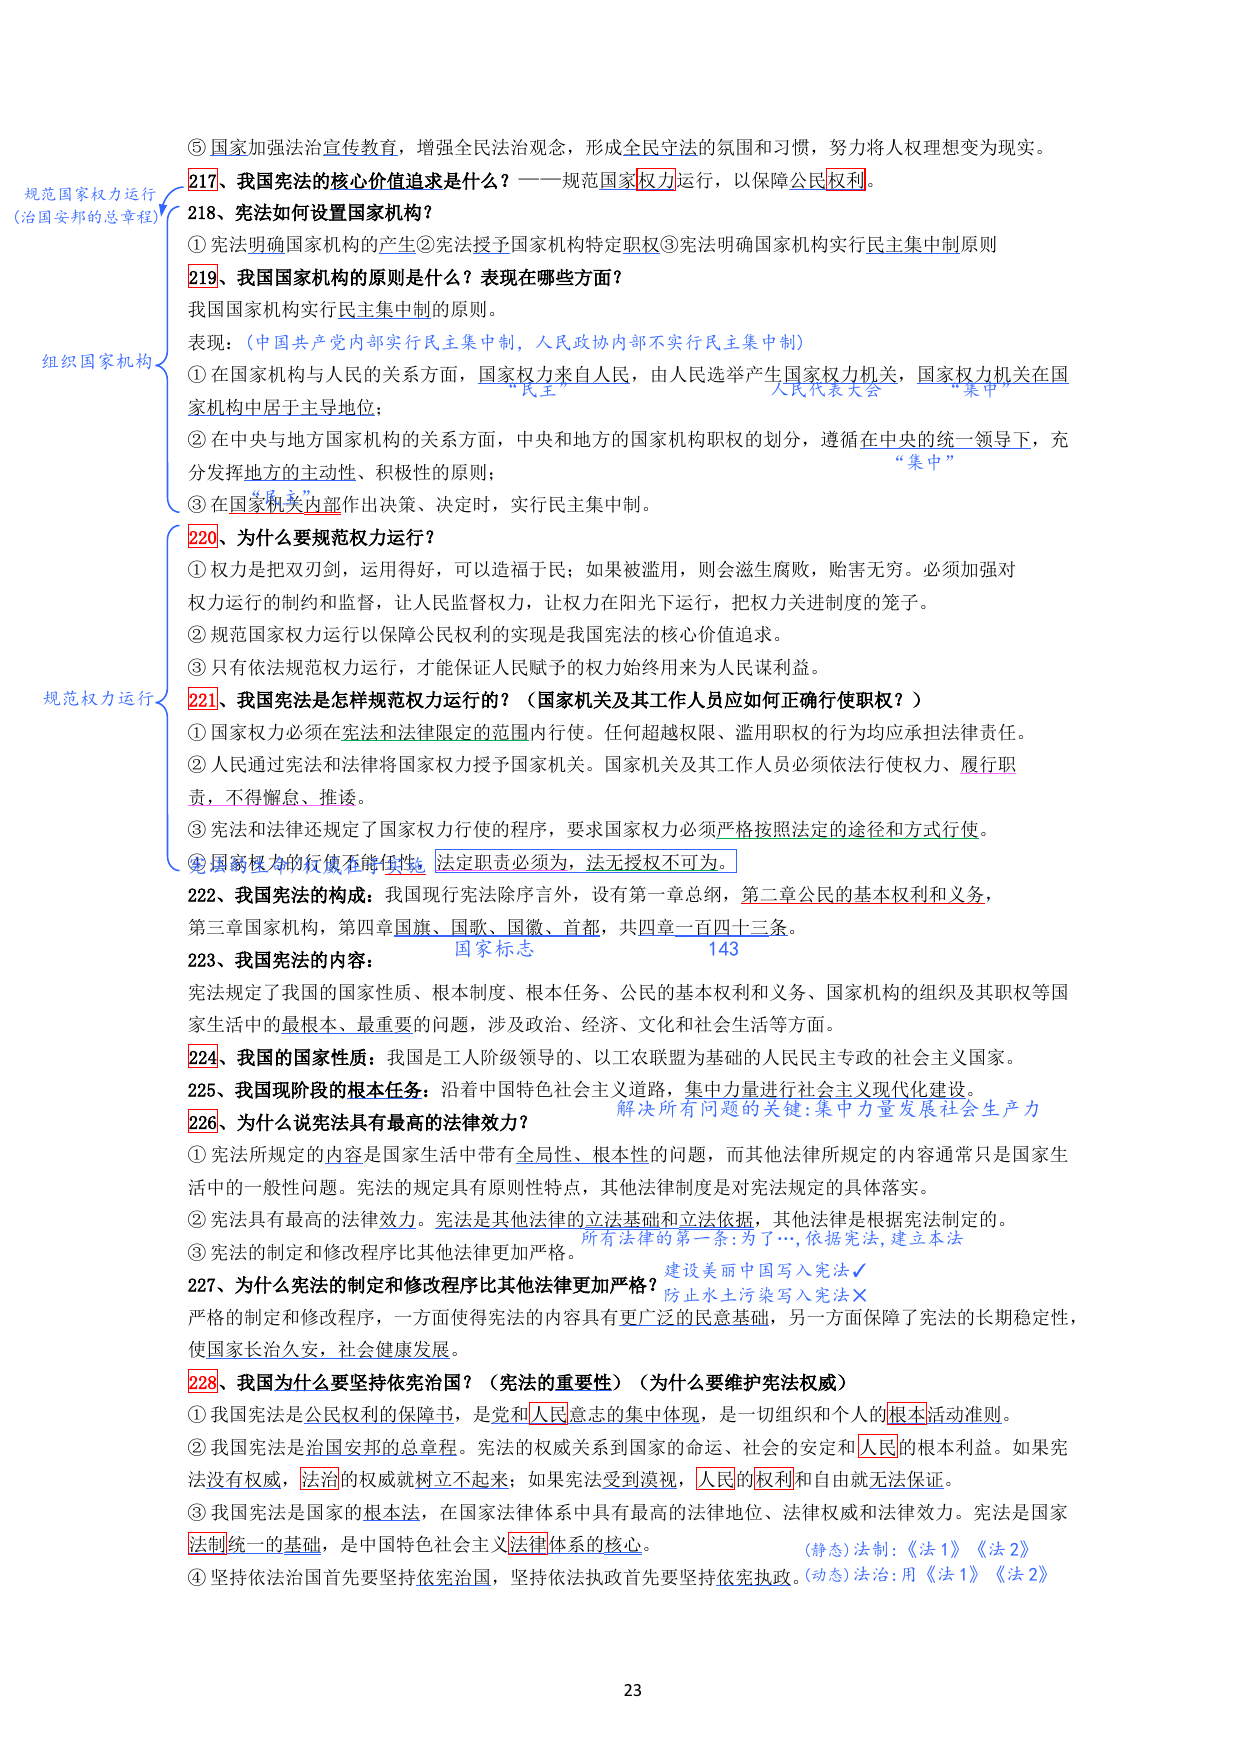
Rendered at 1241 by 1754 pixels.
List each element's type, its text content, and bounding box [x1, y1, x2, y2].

text 220、为什么要规范权力运行？ [187, 520, 1069, 552]
text ②规范国家权力运行以保障公民权利的实现是我国宪法的核心价值追求。 [187, 617, 1069, 650]
text ③在国家机关内部作出决策、决定时，实行民主集中制。 [187, 487, 1069, 520]
text 第三章国家机构，第四章国旗、国歌、国徽、首都，共四章一百四十三条。 [187, 910, 1069, 942]
text 218、宪法如何设置国家机构？ [187, 195, 1069, 227]
text 我国国家机构实行民主集中制的原则。 [187, 292, 1069, 325]
text 217、我国宪法的核心价值追求是什么？——规范国家权力运行，以保障公民权利。 [187, 162, 1069, 195]
text ②宪法具有最高的法律效力。宪法是其他法律的立法基础和立法依据，其他法律是根据宪法制定的。 [187, 1202, 1069, 1235]
text 219、我国国家机构的原则是什么？表现在哪些方面？ [187, 260, 1069, 292]
text ①国家权力必须在宪法和法律限定的范围内行使。任何超越权限、滥用职权的行为均应承担法律责任。 [187, 715, 1069, 747]
text ①宪法明确国家机构的产生②宪法授予国家机构特定职权③宪法明确国家机构实行民主集中制原则 [187, 227, 1069, 260]
text ③只有依法规范权力运行，才能保证人民赋予的权力始终用来为人民谋利益。 [187, 650, 1069, 682]
text 宪法规定了我国的国家性质、根本制度、根本任务、公民的基本权利和义务、国家机构的组织及其职权等国家生活中的最根本、最重要的问题，涉及政治、经济、文化和社会生活等方面。 [187, 975, 1069, 1040]
text ③宪法和法律还规定了国家权力行使的程序，要求国家权力必须严格按照法定的途径和方式行使。 [187, 812, 1069, 845]
text ③我国宪法是国家的根本法，在国家法律体系中具有最高的法律地位、法律权威和法律效力。宪法是国家法制统一的基础，是中国特色社会主义法律体系的核心。 [187, 1495, 1069, 1560]
text ①我国宪法是公民权利的保障书，是党和人民意志的集中体现，是一切组织和个人的根本活动准则。 [187, 1397, 1069, 1430]
text ④坚持依法治国首先要坚持依宪治国，坚持依法执政首先要坚持依宪执政。 [187, 1560, 1069, 1592]
text 228、我国为什么要坚持依宪治国？（宪法的重要性）（为什么要维护宪法权威） [187, 1365, 1069, 1397]
text 225、我国现阶段的根本任务：沿着中国特色社会主义道路，集中力量进行社会主义现代化建设。 [187, 1072, 1069, 1105]
text 223、我国宪法的内容： [187, 942, 1069, 975]
text 责，不得懈怠、推诿。 [187, 780, 1069, 812]
text ③宪法的制定和修改程序比其他法律更加严格。 [187, 1235, 1069, 1267]
text ②人民通过宪法和法律将国家权力授予国家机关。国家机关及其工作人员必须依法行使权力、履行职 [187, 747, 1069, 780]
text 221、我国宪法是怎样规范权力运行的？（国家机关及其工作人员应如何正确行使职权？） [187, 682, 1069, 715]
text 226、为什么说宪法具有最高的法律效力？ [187, 1105, 1069, 1137]
text ①在国家机构与人民的关系方面，国家权力来自人民，由人民选举产生国家权力机关，国家权力机关在国家机构中居于主导地位； [187, 357, 1069, 422]
text ②在中央与地方国家机构的关系方面，中央和地方的国家机构职权的划分，遵循在中央的统一领导下，充分发挥地方的主动性、积极性的原则； [187, 422, 1069, 487]
text ①权力是把双刃剑，运用得好，可以造福于民；如果被滥用，则会滋生腐败，贻害无穷。必须加强对 [187, 552, 1069, 585]
text 严格的制定和修改程序，一方面使得宪法的内容具有更广泛的民意基础，另一方面保障了宪法的长期稳定性，使国家长治久安，社会健康发展。 [187, 1300, 1069, 1365]
text 权力运行的制约和监督，让人民监督权力，让权力在阳光下运行，把权力关进制度的笼子。 [187, 585, 1069, 617]
text 表现：(中国共产党内部实行民主集中制，人民政协内部不实行民主集中制) [187, 325, 1069, 357]
text ⑤国家加强法治宣传教育，增强全民法治观念，形成全民守法的氛围和习惯，努力将人权理想变为现实。 [187, 130, 1069, 162]
text 224、我国的国家性质：我国是工人阶级领导的、以工农联盟为基础的人民民主专政的社会主义国家。 [187, 1040, 1069, 1072]
text ④国家权力的行使不能任性，法定职责必须为，法无授权不可为。 [187, 845, 1069, 877]
text ①宪法所规定的内容是国家生活中带有全局性、根本性的问题，而其他法律所规定的内容通常只是国家生活中的一般性问题。宪法的规定具有原则性特点，其他法律制度是对宪法规定的具体落实。 [187, 1137, 1069, 1202]
text ②我国宪法是治国安邦的总章程。宪法的权威关系到国家的命运、社会的安定和人民的根本利益。如果宪法没有权威，法治的权威就树立不起来；如果宪法受到漠视，人民的权利和自由就无法保证。 [187, 1430, 1069, 1495]
text 222、我国宪法的构成：我国现行宪法除序言外，设有第一章总纲，第二章公民的基本权利和义务， [187, 877, 1069, 910]
text 227、为什么宪法的制定和修改程序比其他法律更加严格？ [187, 1267, 1069, 1300]
